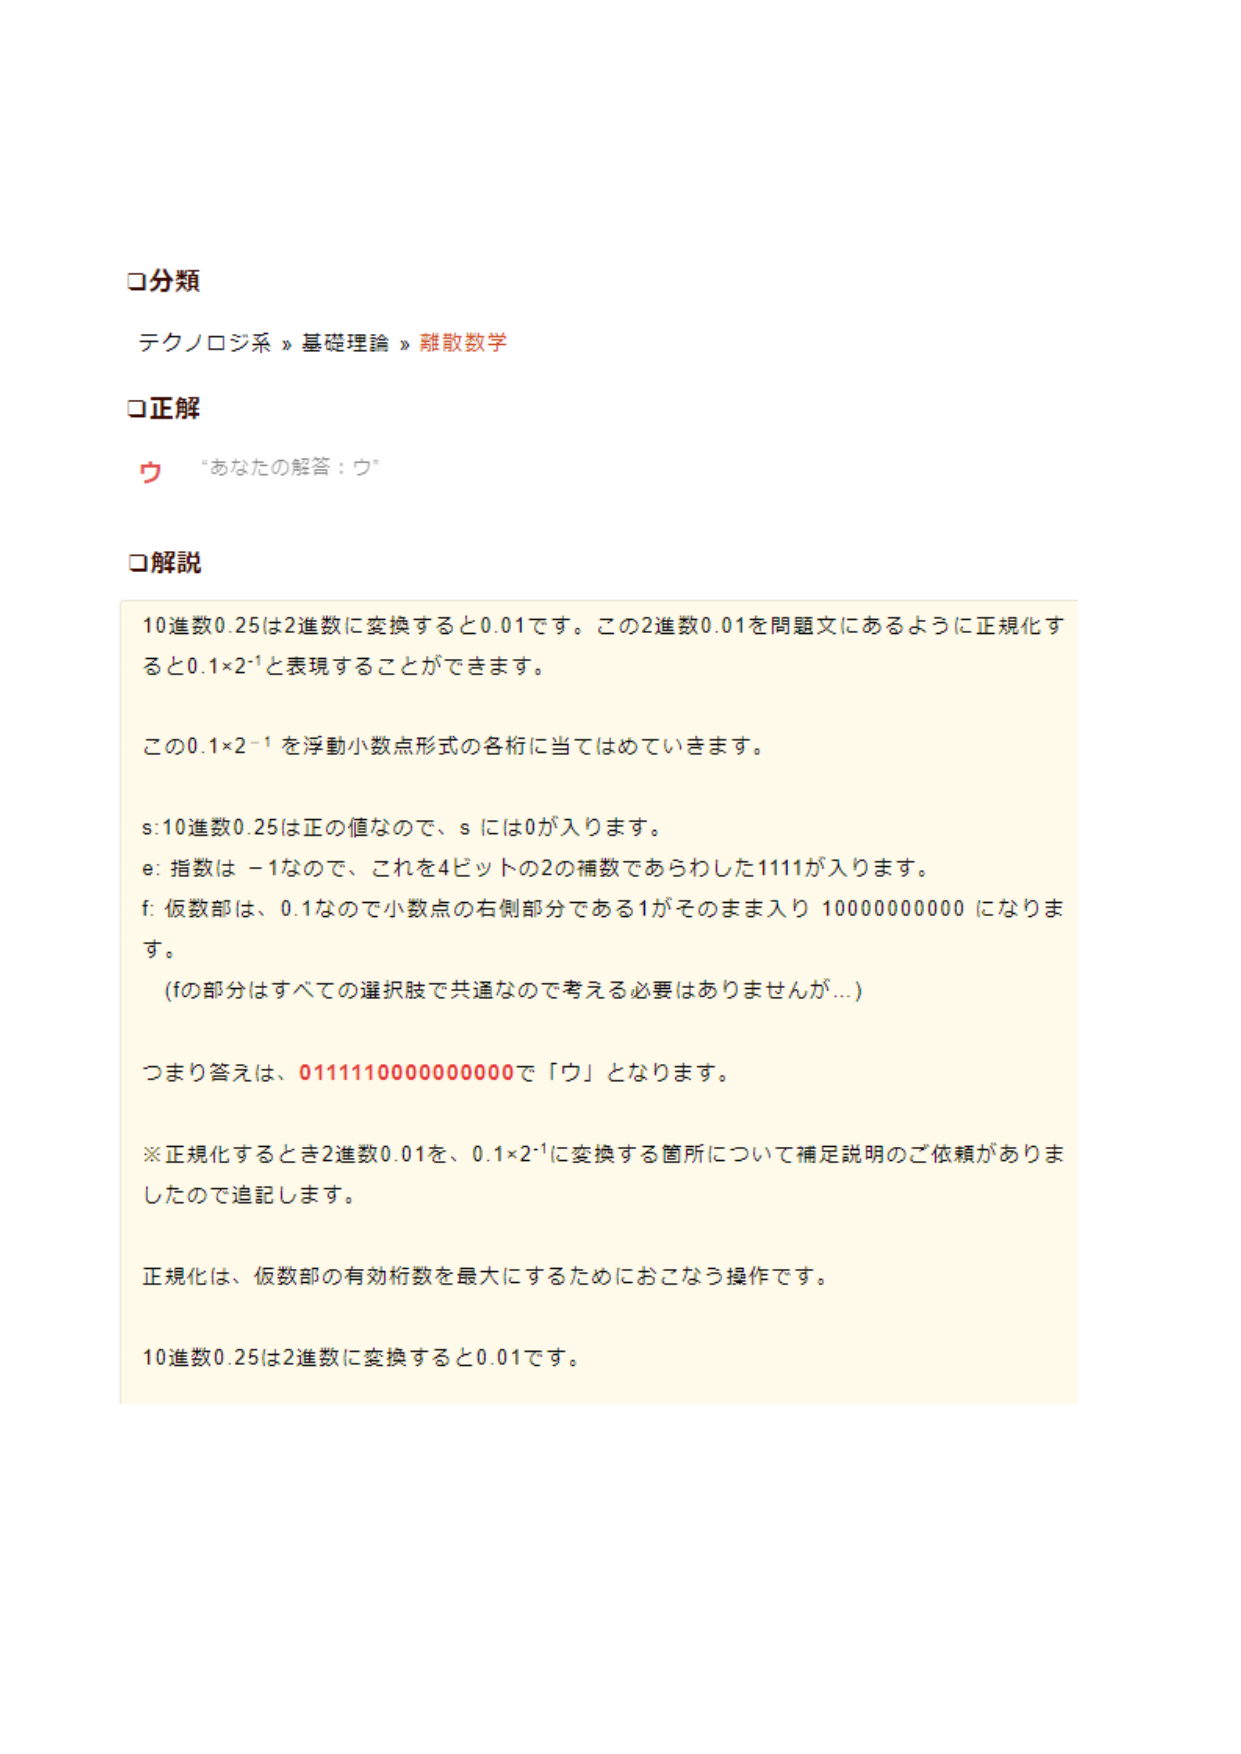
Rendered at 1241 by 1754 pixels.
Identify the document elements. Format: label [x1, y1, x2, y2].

picture [112, 536, 1079, 1404]
picture [112, 253, 1019, 504]
